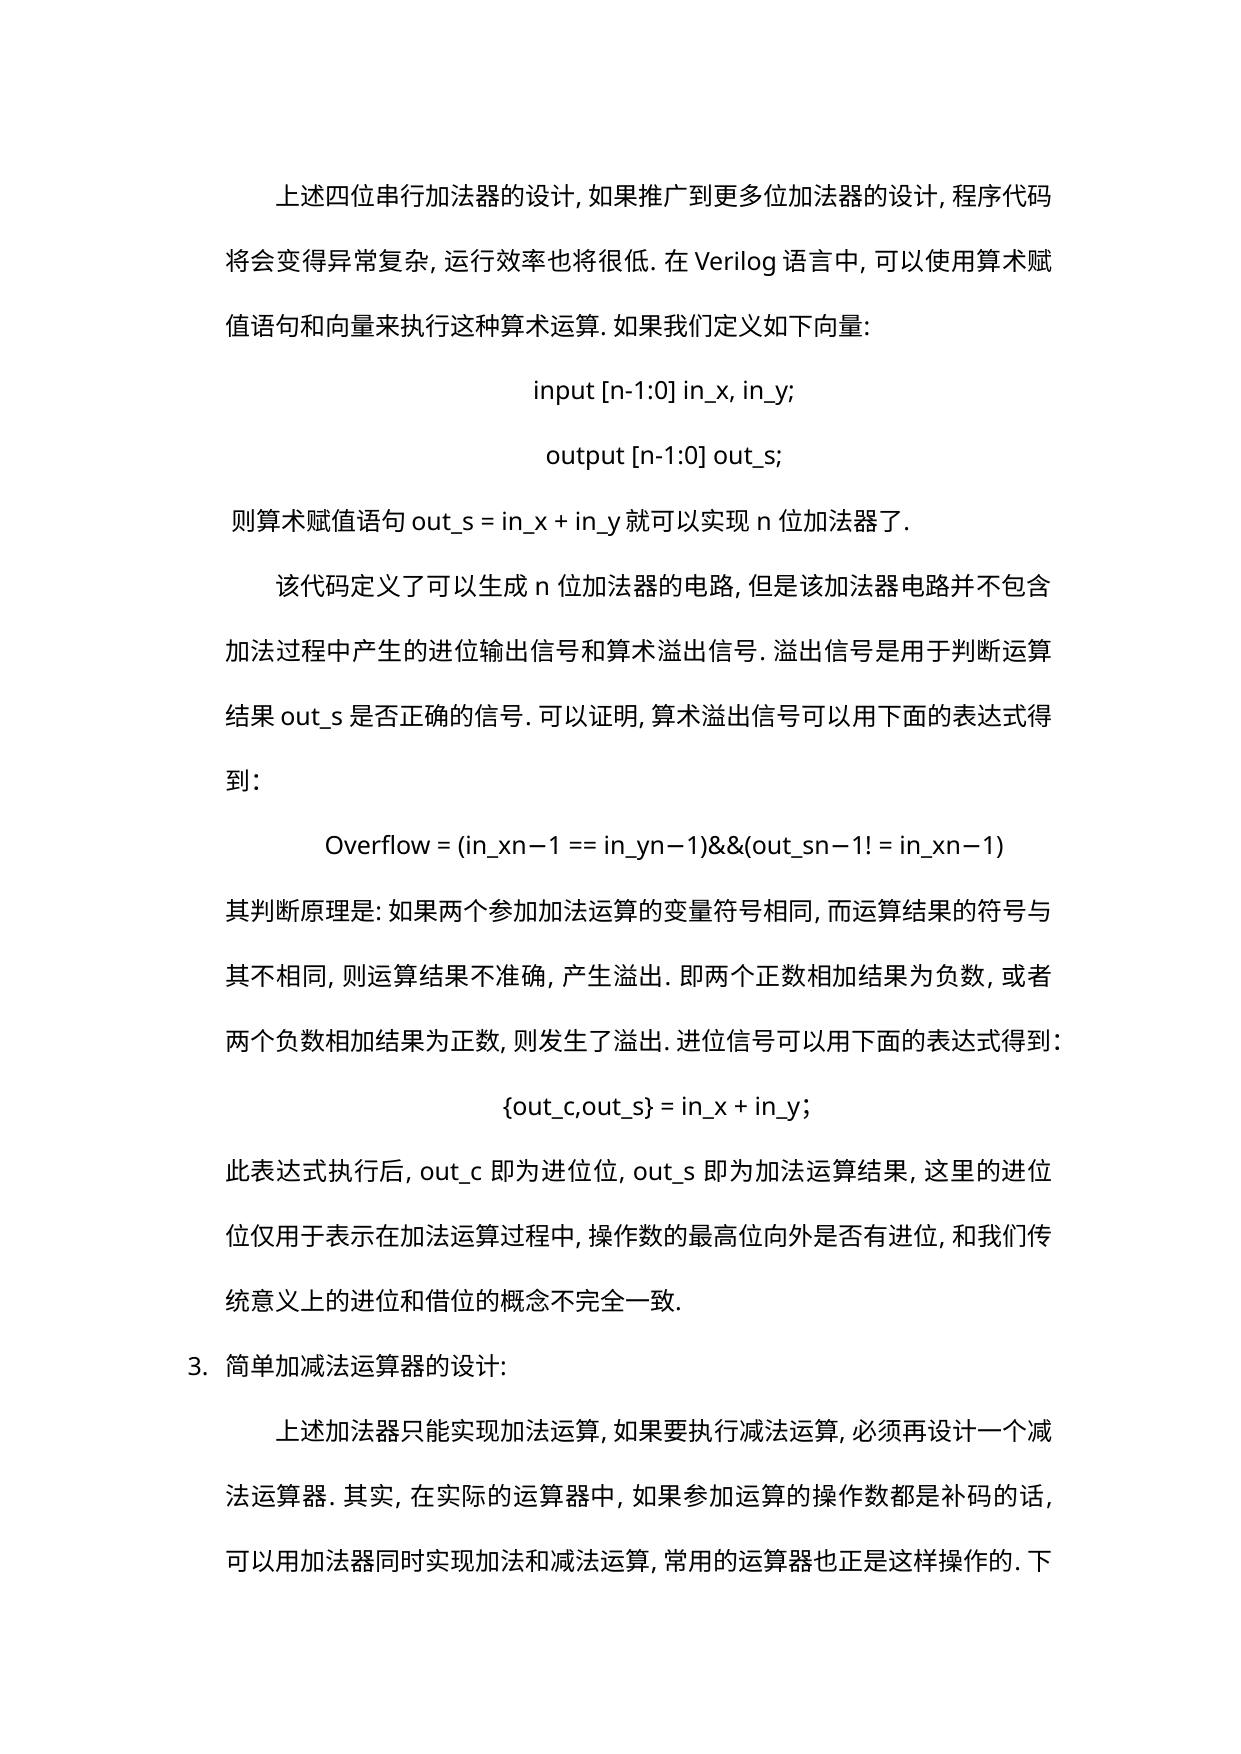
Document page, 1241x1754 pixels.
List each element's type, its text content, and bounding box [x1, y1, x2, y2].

list {out_c,out_s} = in_x + in_y； [225, 1072, 1053, 1137]
list 上述四位串⾏加法器的设计, 如果推⼴到更多位加法器的设计, 程序代码将会变得异常复杂, 运⾏效率也将很低. 在Verilog语⾔中, 可以使⽤算术赋值语句和向量来执⾏这种算术运算. 如果我们定义如下向量: [225, 162, 1053, 357]
text 则算术赋值语句out_s = in_x + in_y就可以实现 n 位加法器了. [187, 487, 1053, 552]
list 其判断原理是: 如果两个参加加法运算的变量符号相同, ⽽运算结果的符号与其不相同, 则运算结果不准确, 产⽣溢出. 即两个正数相加结果为负数, 或者两个负数相加结果为正数, 则发⽣了溢出. 进位信号可以⽤下⾯的表达式得到： [225, 877, 1053, 1072]
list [225, 1397, 1053, 1592]
list output [n-1:0] out_s; [225, 422, 1053, 487]
list input [n-1:0] in_x, in_y; [225, 357, 1053, 422]
list 简单加减法运算器的设计: [187, 1332, 1053, 1397]
list Overflow = (in_xn−1 == in_yn−1)&&(out_sn−1! = in_xn−1) [225, 812, 1053, 877]
list 该代码定义了可以⽣成 n 位加法器的电路, 但是该加法器电路并不包含加法过程中产⽣的进位输出信号和算术溢出信号. 溢出信号是⽤于判断运算结果out_s 是否正确的信号. 可以证明, 算术溢出信号可以⽤下⾯的表达式得到： [225, 552, 1053, 812]
list 此表达式执⾏后, out_c 即为进位位, out_s 即为加法运算结果, 这⾥的进位位仅⽤于表⽰在加法运算过程中, 操作数的最⾼位向外是否有进位, 和我们传统意义上的进位和借位的概念不完全⼀致. [225, 1137, 1053, 1332]
